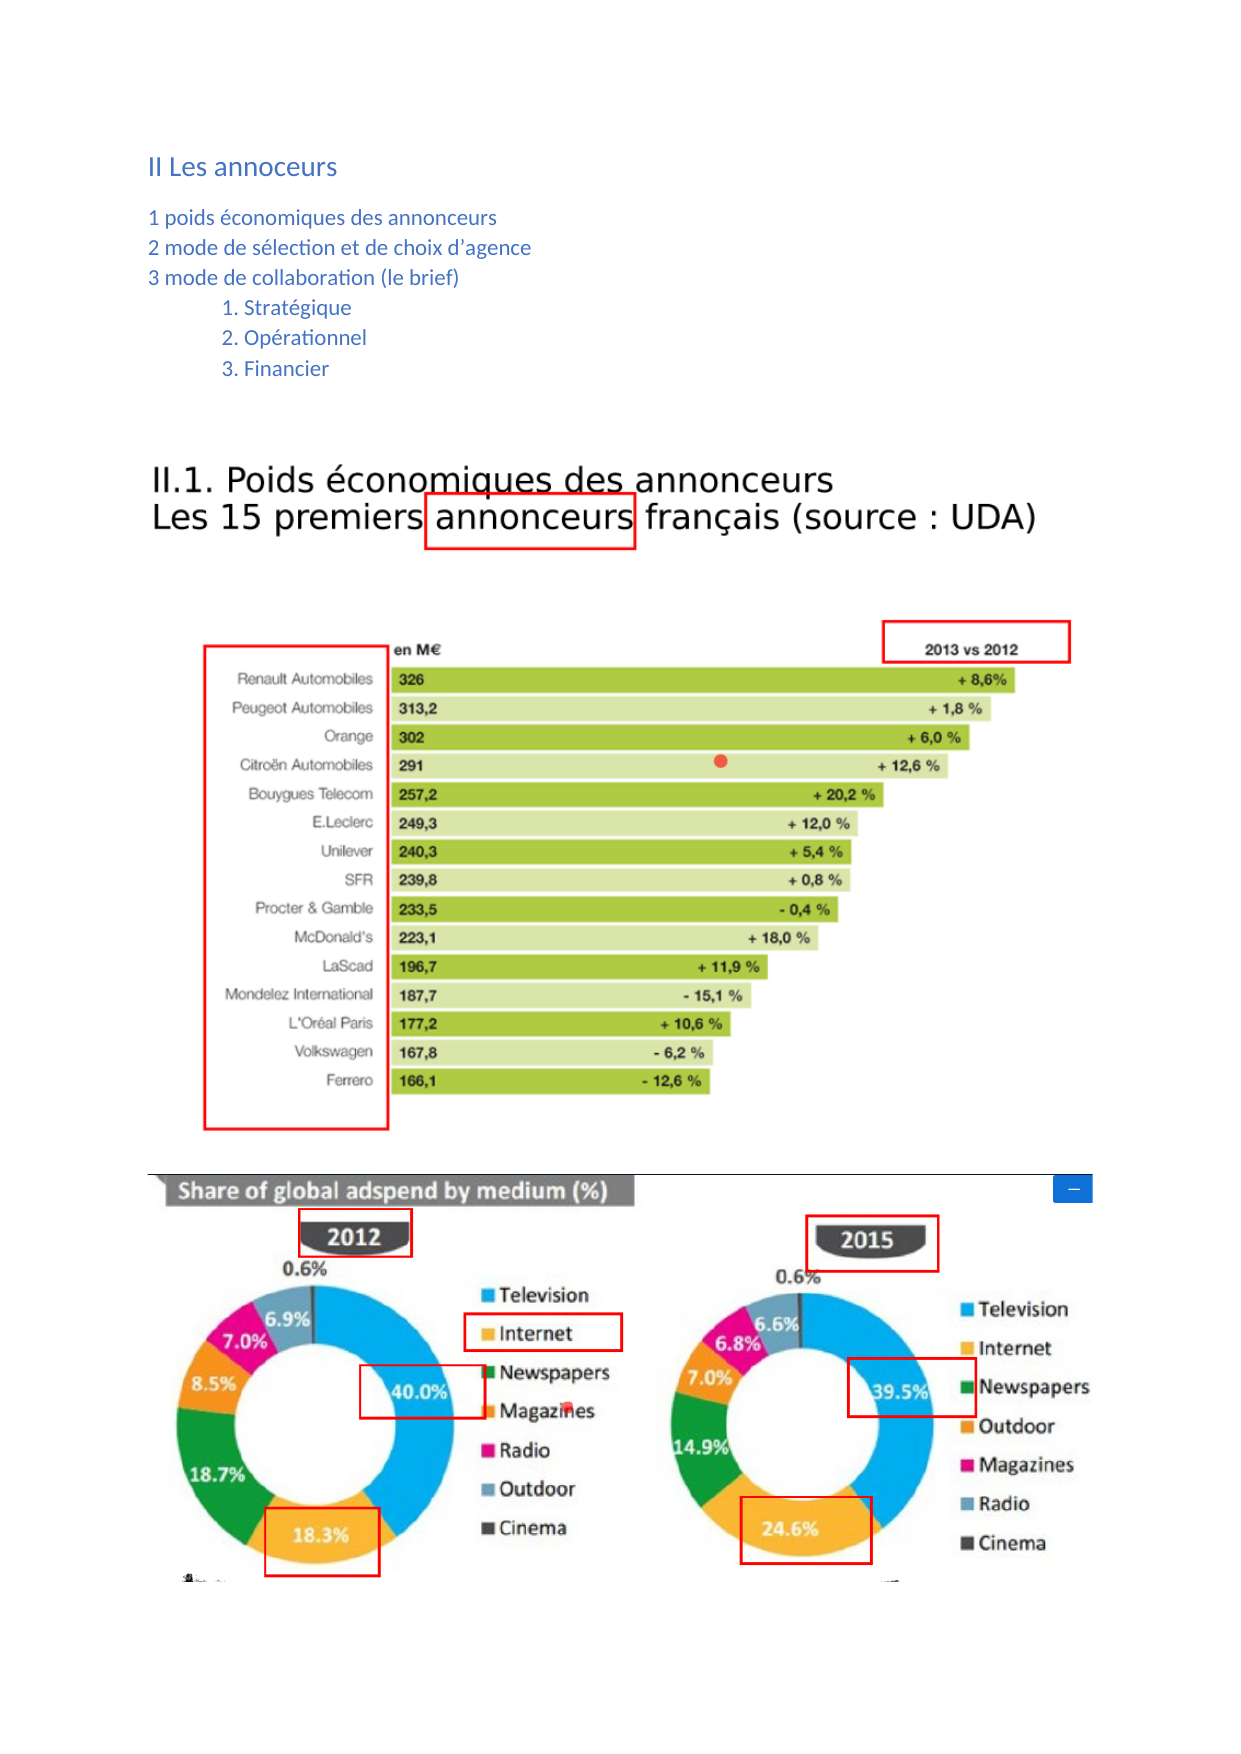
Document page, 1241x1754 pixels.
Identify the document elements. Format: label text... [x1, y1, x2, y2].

picture [147, 447, 1093, 1156]
text II Les annoceurs [148, 148, 1093, 183]
text 1 poids économiques des annonceurs 2 mode de sélection et de choix d’agence 3 mode de collaboration (le brief) 1. Stratégique 2. Opérationnel 3. Financier [148, 203, 1093, 382]
picture [147, 1174, 1093, 1582]
